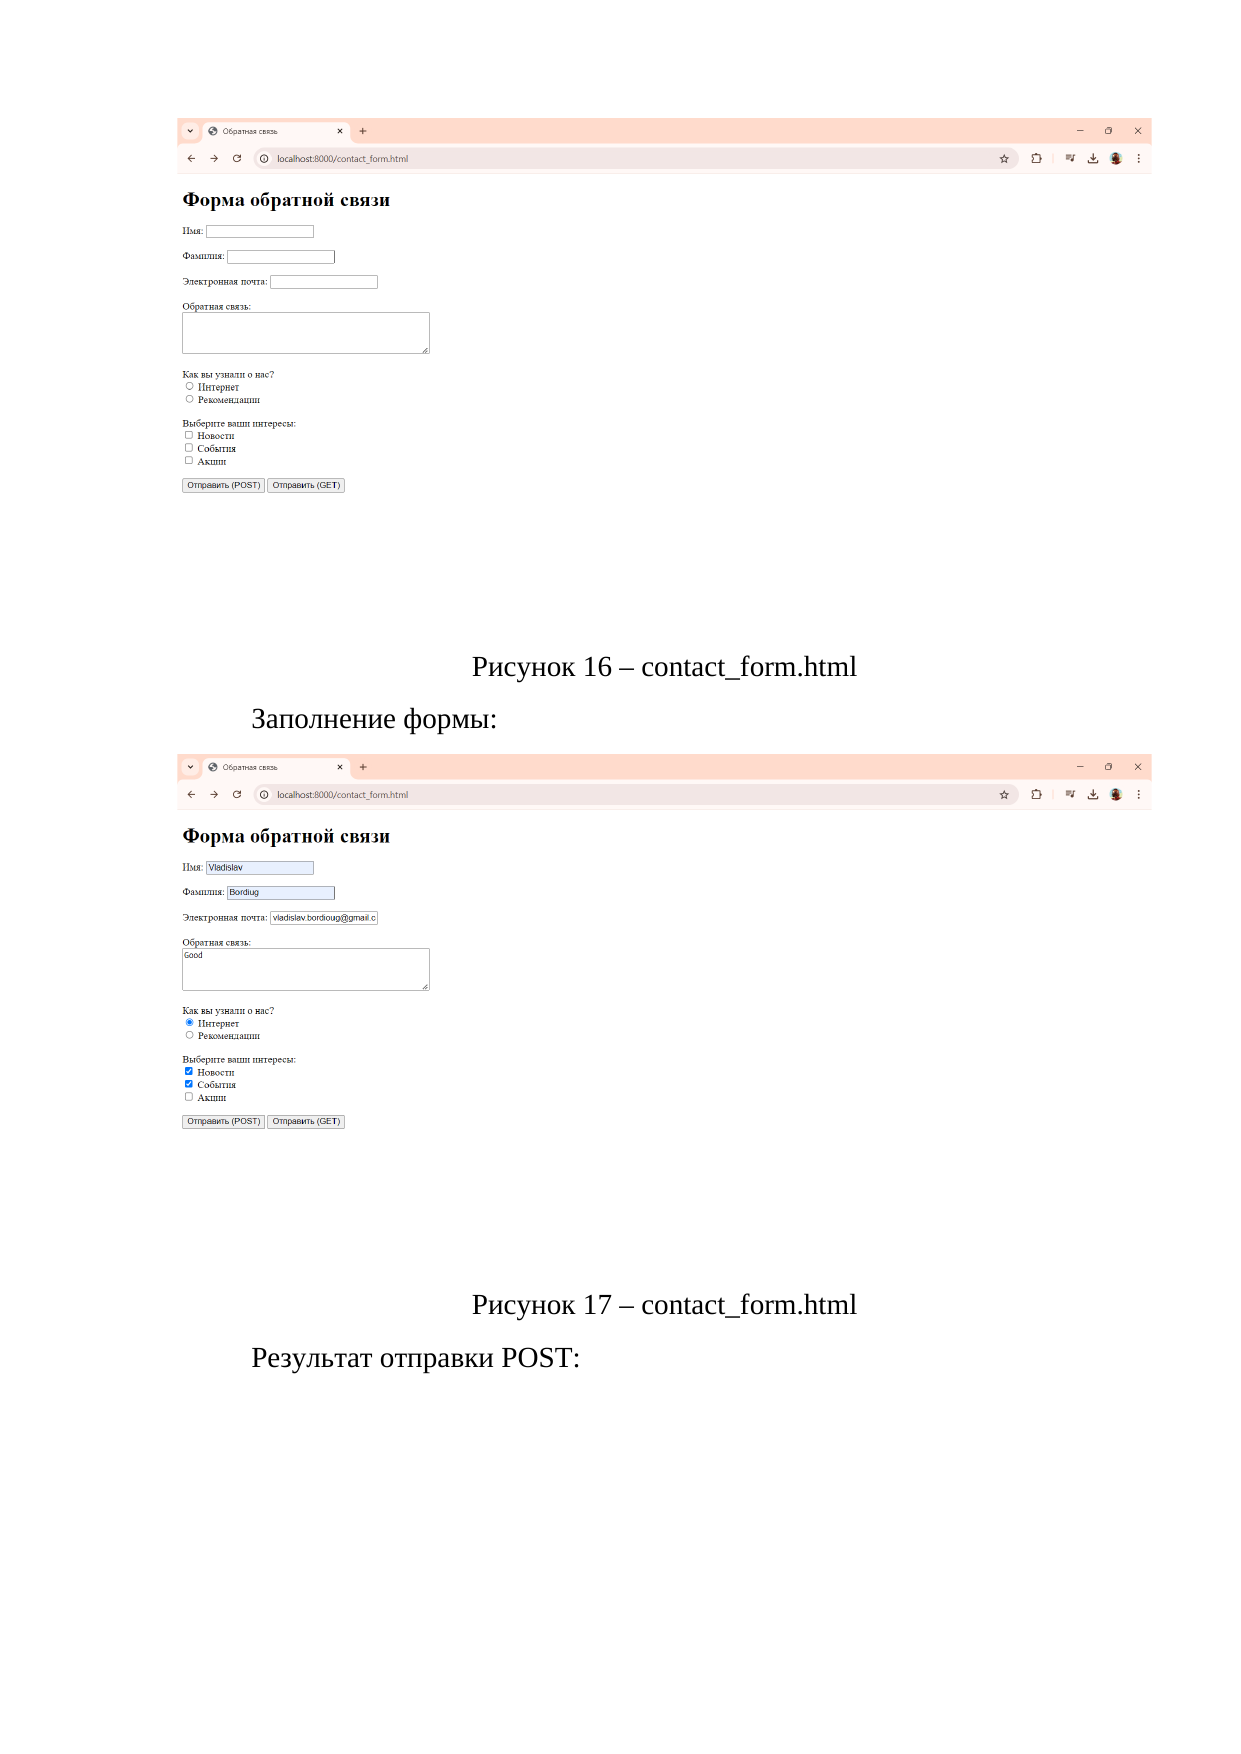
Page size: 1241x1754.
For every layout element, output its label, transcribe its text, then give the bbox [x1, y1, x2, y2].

text Рисунок 16 – contact_form.html [177, 649, 1152, 682]
text Заполнение формы: [177, 702, 1152, 735]
picture [177, 118, 1152, 630]
text Результат отправки POST: [177, 1340, 1152, 1374]
text Рисунок 17 – contact_form.html [177, 1287, 1152, 1321]
picture [177, 754, 1152, 1269]
